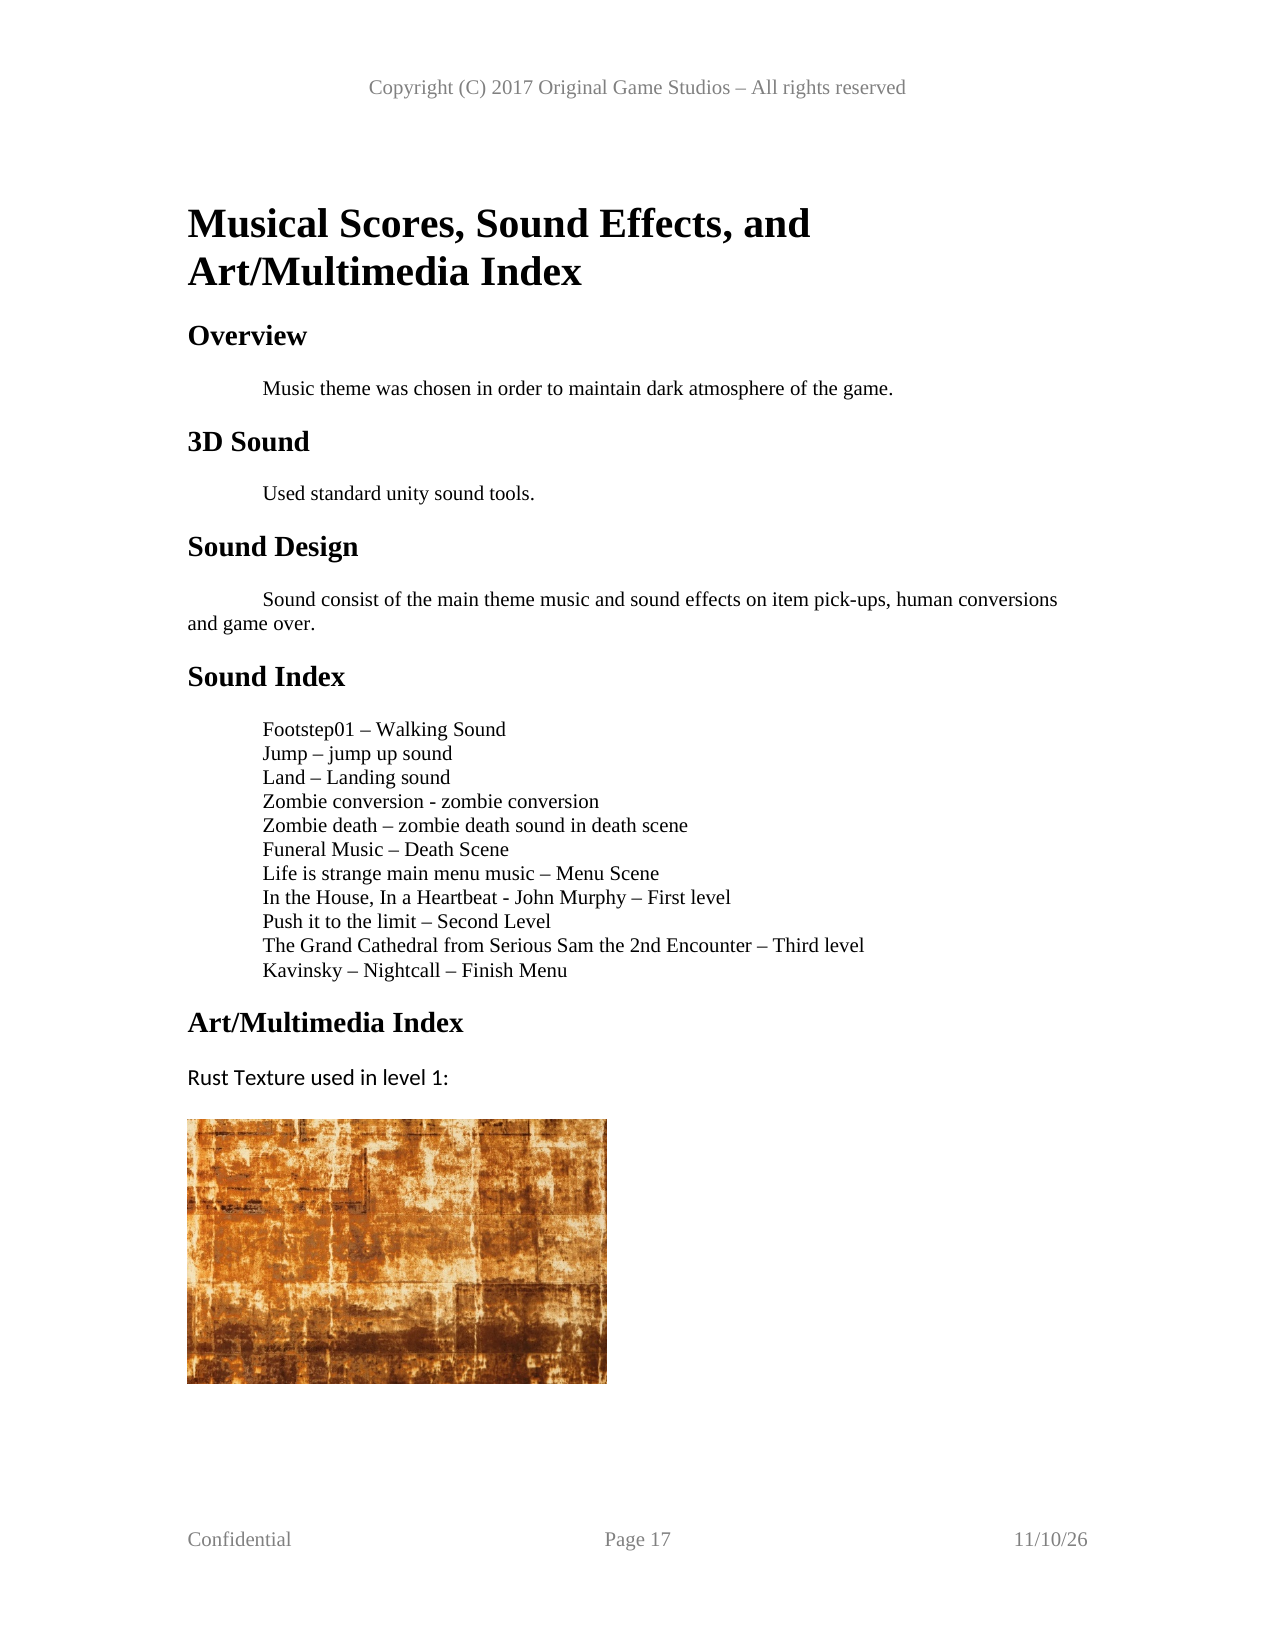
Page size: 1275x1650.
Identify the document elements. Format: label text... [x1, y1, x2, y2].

text Used standard unity sound tools. [187, 481, 1087, 505]
subtitle Overview [187, 318, 1087, 352]
text In the House, In a Heartbeat - John Murphy – First level [187, 885, 1087, 909]
text Kavinsky – Nightcall – Finish Menu [187, 957, 1087, 982]
text Zombie conversion - zombie conversion [187, 789, 1087, 813]
text The Grand Cathedral from Serious Sam the 2nd Encounter – Third level [187, 933, 1087, 957]
subtitle Sound Index [187, 659, 1087, 693]
text Jump – jump up sound [187, 741, 1087, 765]
text Funeral Music – Death Scene [187, 837, 1087, 861]
picture [187, 1119, 607, 1384]
subtitle Sound Design [187, 529, 1087, 563]
text Music theme was chosen in order to maintain dark atmosphere of the game. [187, 376, 1087, 400]
subtitle Musical Scores, Sound Effects, and Art/Multimedia Index [187, 198, 1087, 294]
subtitle 3D Sound [187, 424, 1087, 457]
text Push it to the limit – Second Level [187, 909, 1087, 933]
text Land – Landing sound [187, 765, 1087, 789]
text Rust Texture used in level 1: [187, 1063, 1087, 1091]
text Footstep01 – Walking Sound [187, 717, 1087, 741]
text Sound consist of the main theme music and sound effects on item pick-ups, human conversions and game over. [187, 587, 1087, 635]
text Life is strange main menu music – Menu Scene [187, 861, 1087, 885]
text Zombie death – zombie death sound in death scene [187, 813, 1087, 837]
subtitle Art/Multimedia Index [187, 1006, 1087, 1039]
